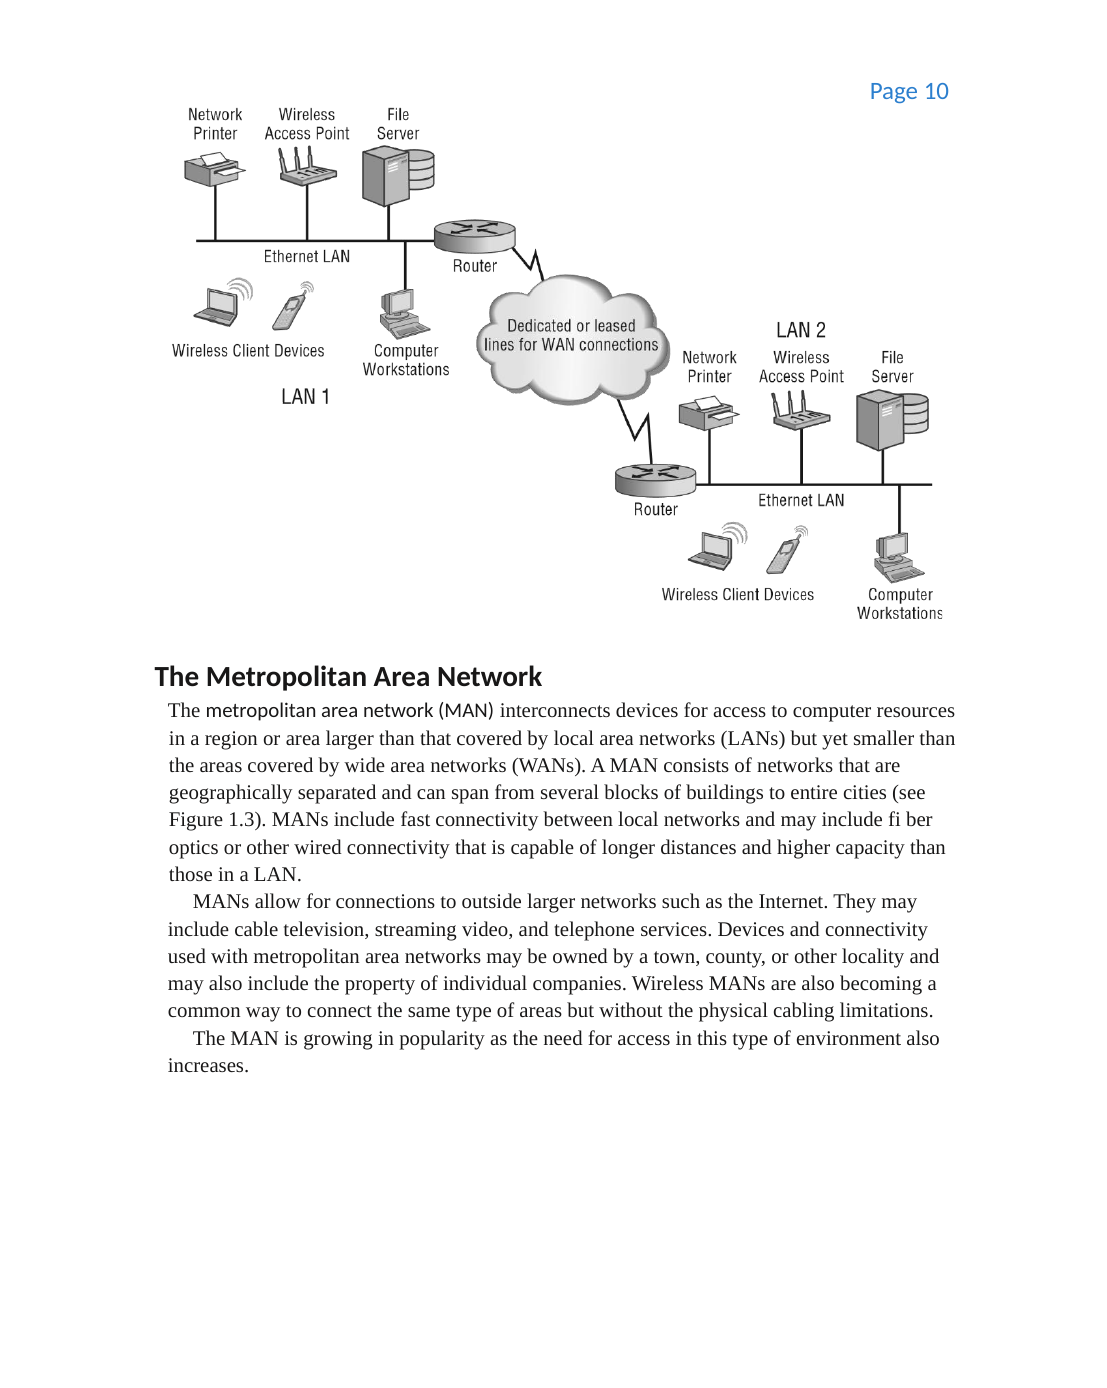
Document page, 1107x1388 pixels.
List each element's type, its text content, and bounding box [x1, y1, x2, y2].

picture [171, 107, 943, 619]
text MANs allow for connections to outside larger networks such as the Internet. They may include cable television, streaming video, and telephone services. Devices and connectivity used with metropolitan area networks may be owned by a town, county, or other locality and may also include the property of individual companies. Wireless MANs are also becoming a common way to connect the same type of areas but without the physical cabling limitations. [168, 889, 956, 1022]
text The MAN is growing in popularity as the need for access in this type of environment also increases. [168, 1026, 956, 1077]
subtitle The Metropolitan Area Network [154, 658, 953, 693]
text The metropolitan area network (MAN) interconnects devices for access to computer resources in a region or area larger than that covered by local area networks (LANs) but yet smaller than the areas covered by wide area networks (WANs). A MAN consists of networks that are geographically separated and can span from several blocks of buildings to entire cities (see Figure 1.3). MANs include fast connectivity between local networks and may include fi ber optics or other wired connectivity that is capable of longer distances and higher capacity than those in a LAN. [168, 697, 956, 886]
